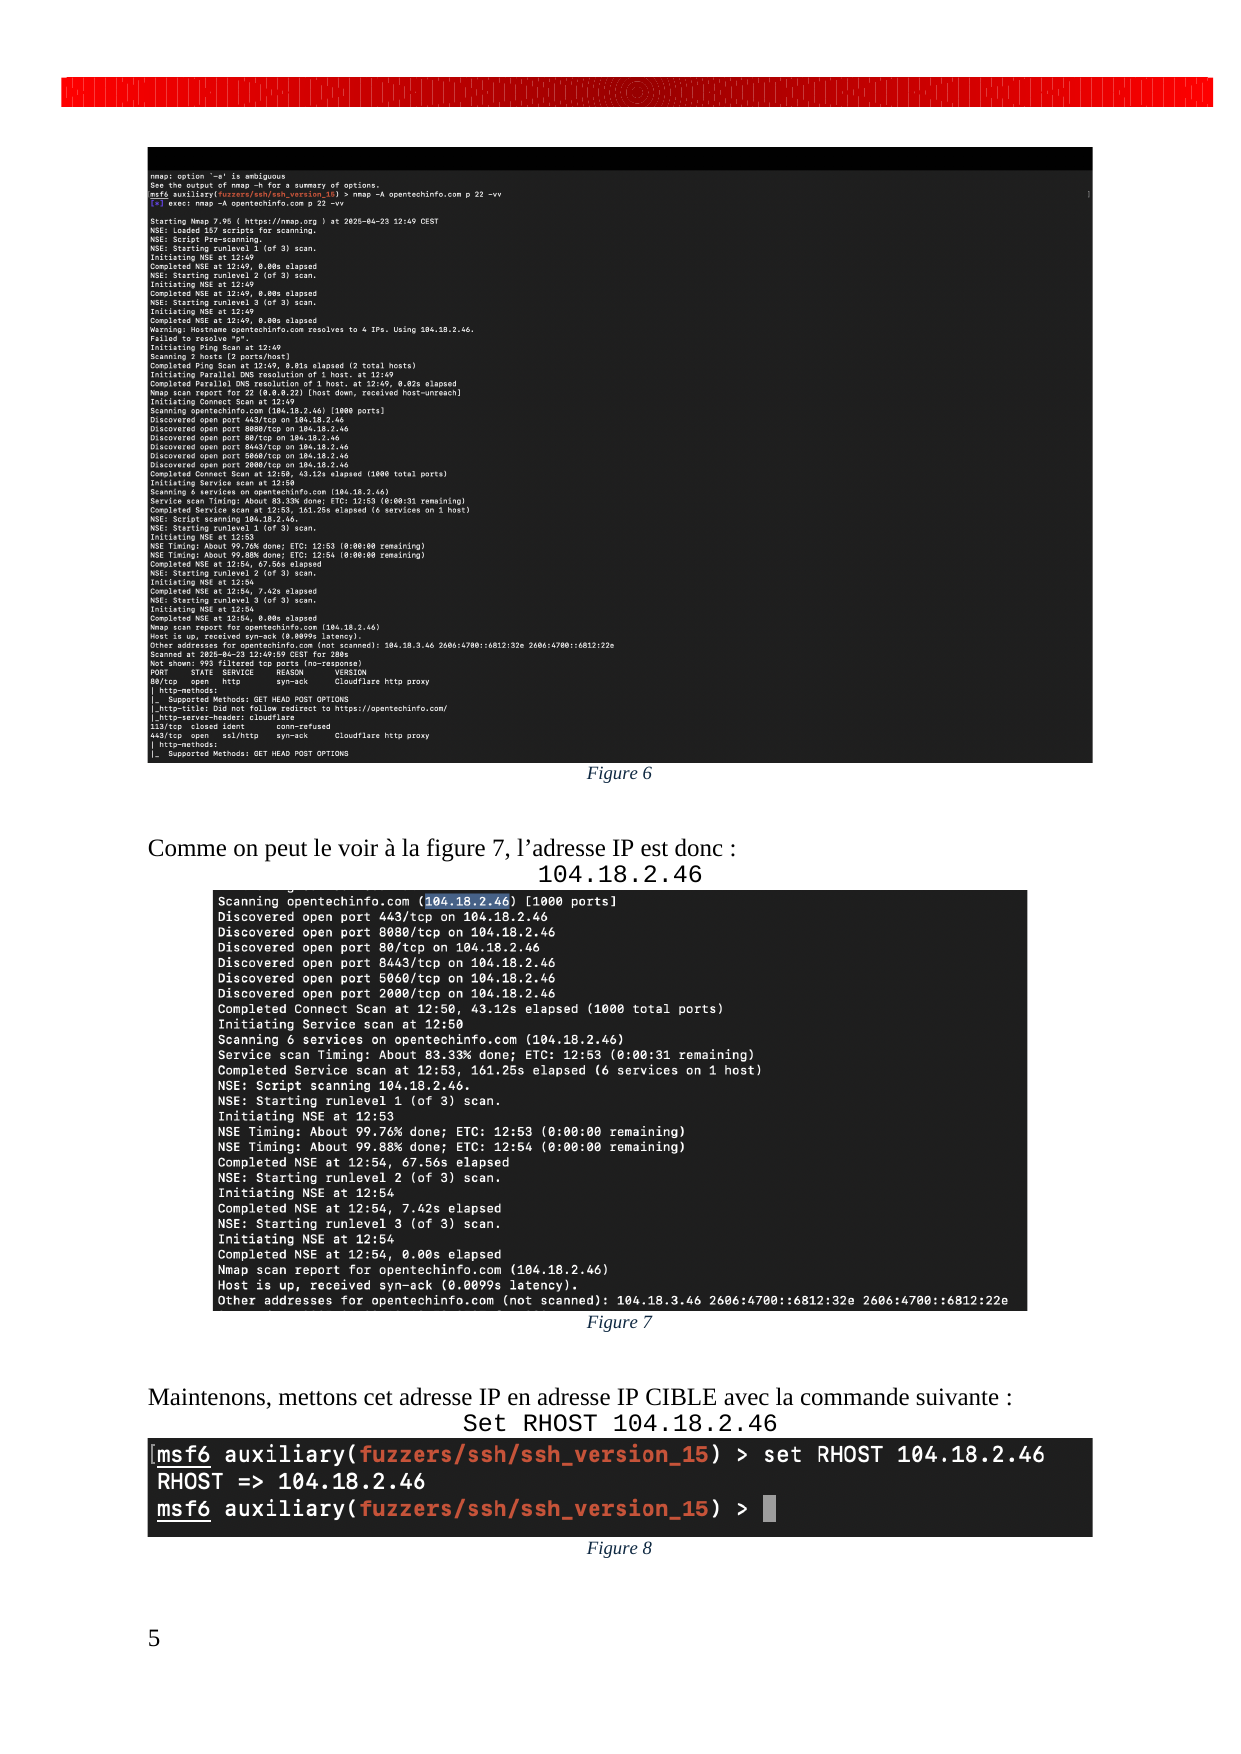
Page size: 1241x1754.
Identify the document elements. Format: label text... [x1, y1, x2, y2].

text Figure 7 [148, 1311, 1093, 1332]
text 104.18.2.46 [148, 862, 1093, 890]
text Figure 6 [148, 763, 1093, 784]
picture [147, 147, 1093, 763]
text Maintenons, mettons cet adresse IP en adresse IP CIBLE avec la commande suivante : [148, 1382, 1093, 1411]
text Comme on peut le voir à la figure 7, l’adresse IP est donc : [148, 833, 1093, 862]
picture [147, 1438, 1093, 1537]
picture [212, 890, 1028, 1311]
text Set RHOST 104.18.2.46 [148, 1411, 1093, 1438]
text Figure 8 [148, 1537, 1093, 1558]
